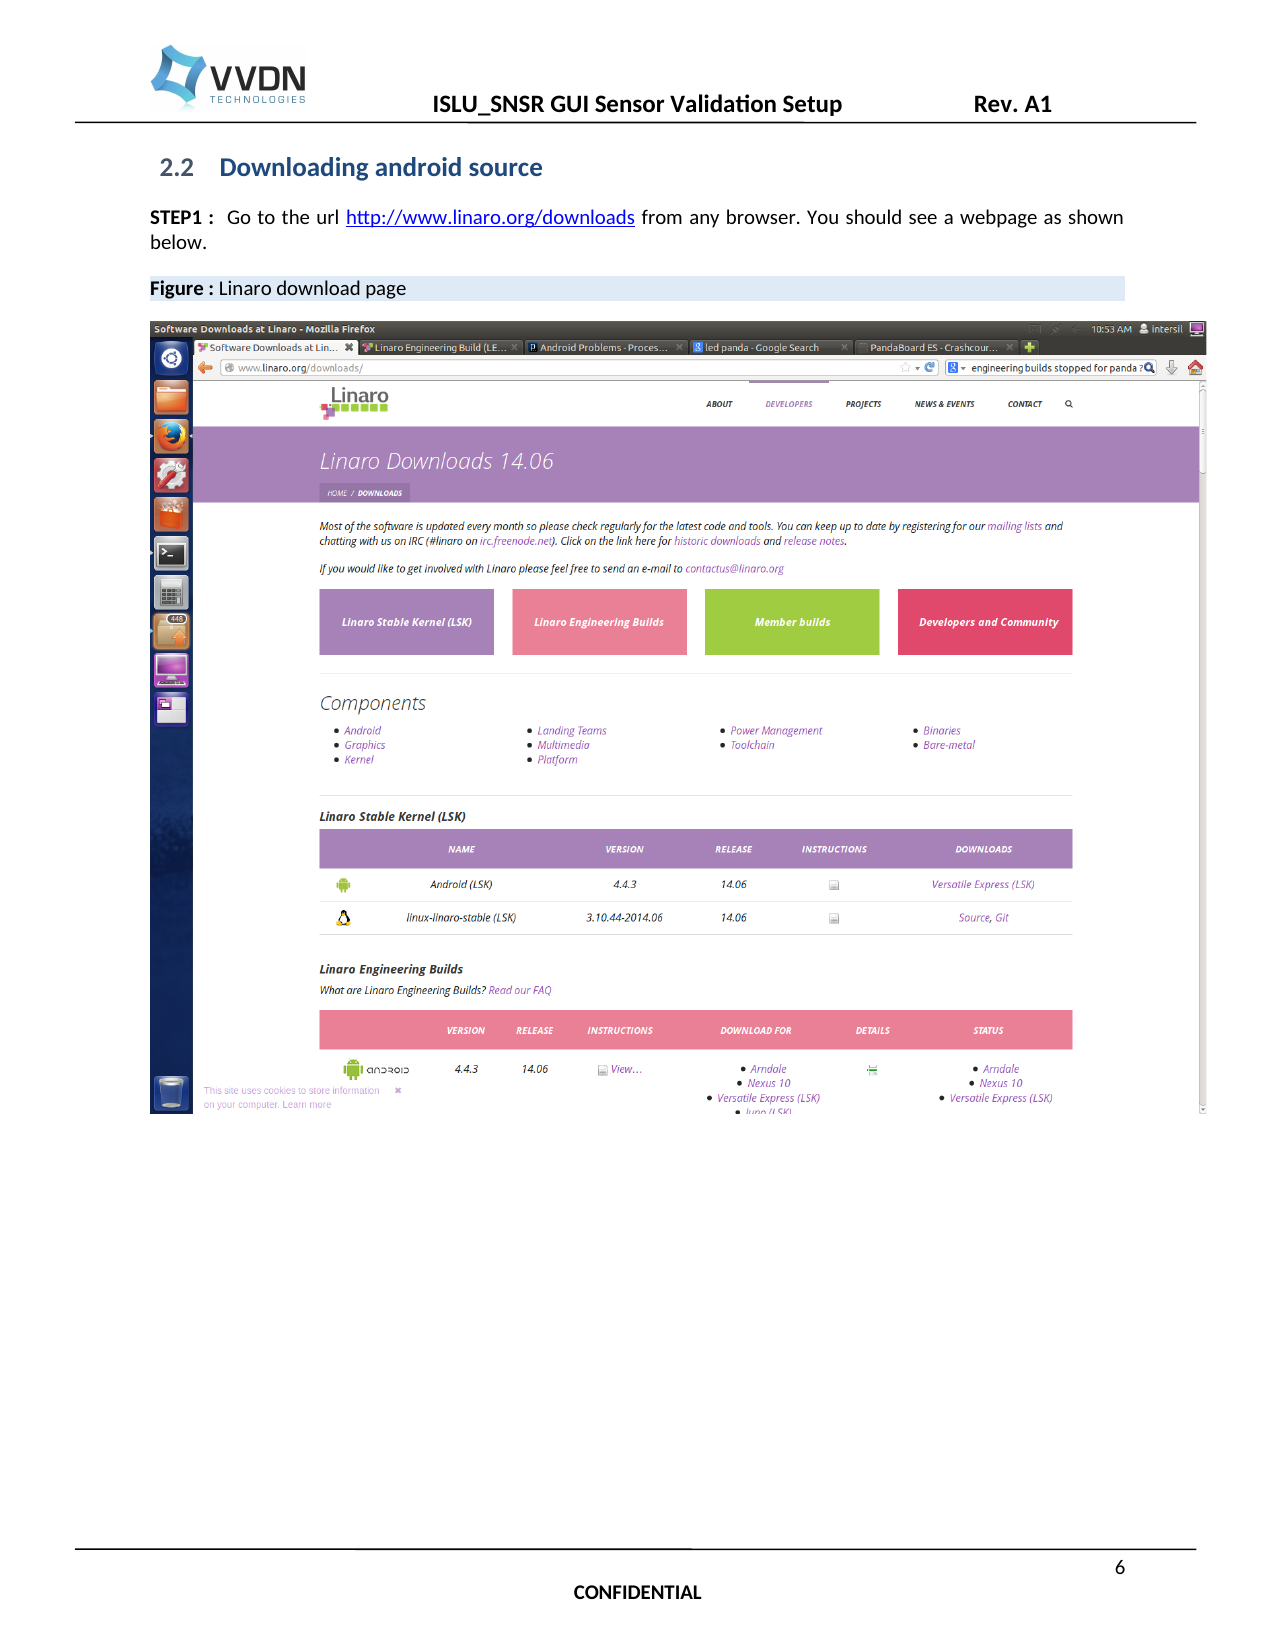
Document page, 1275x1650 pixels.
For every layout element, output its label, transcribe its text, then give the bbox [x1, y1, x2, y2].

text Figure : Linaro download page [150, 276, 1125, 301]
picture [150, 321, 1207, 1114]
subtitle Downloading android source [159, 150, 1125, 183]
text STEP1 : Go to the url http://www.linaro.org/downloads from any browser. You should see a webpage as shown below. [150, 204, 1125, 255]
picture [150, 45, 307, 113]
